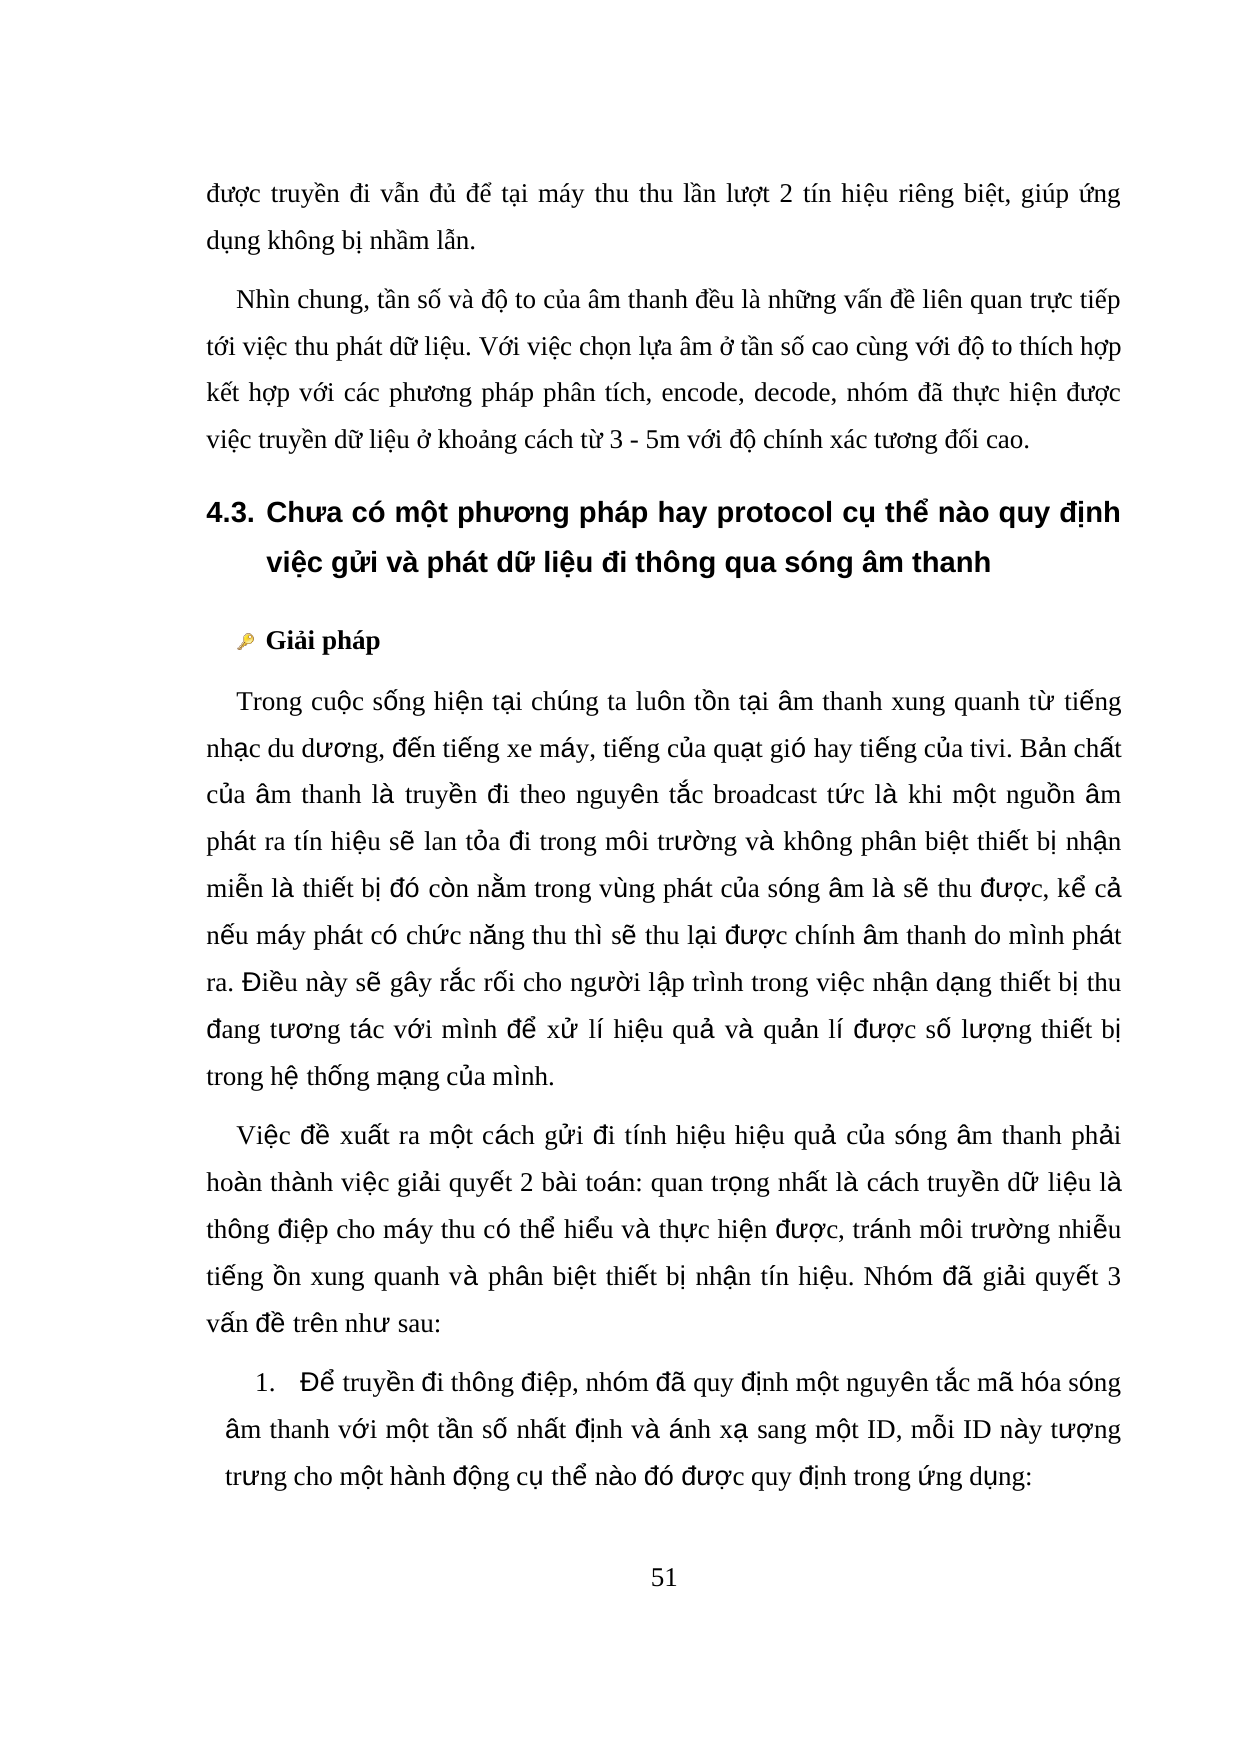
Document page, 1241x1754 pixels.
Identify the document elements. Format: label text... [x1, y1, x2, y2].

picture [237, 633, 254, 650]
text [206, 177, 1122, 255]
text Trong cuộc sống hiện tại chúng ta luôn tồn tại âm thanh xung quanh từ tiếng nhạc du dương, đến tiếng xe máy, tiếng của quạt gió hay tiếng của tivi. Bản chất của âm thanh là truyền đi theo nguyên tắc broadcast tức là khi một nguồn âm phát ra tín hiệu sẽ lan tỏa đi trong môi trường và không phân biệt thiết bị nhận miễn là thiết bị đó còn nằm trong vùng phát của sóng âm là sẽ thu được, kể cả nếu máy phát có chức năng thu thì sẽ thu lại được chính âm thanh do mình phát ra. Điều này sẽ gây rắc rối cho người lập trình trong việc nhận dạng thiết bị thu đang tương tác với mình để xử lí hiệu quả và quản lí được số lượng thiết bị trong hệ thống mạng của mình. [206, 685, 1122, 1091]
text Giải pháp [236, 624, 1122, 656]
text Nhìn chung, tần số và độ to của âm thanh đều là những vấn đề liên quan trực tiếp tới việc thu phát dữ liệu. Với việc chọn lựa âm ở tần số cao cùng với độ to thích hợp kết hợp với các phương pháp phân tích, encode, decode, nhóm đã thực hiện được việc truyền dữ liệu ở khoảng cách từ 3 - 5m với độ chính xác tương đối cao. [206, 283, 1122, 454]
list Để truyền đi thông điệp, nhóm đã quy định một nguyên tắc mã hóa sóng âm thanh với một tần số nhất định và ánh xạ sang một ID, mỗi ID này tượng trưng cho một hành động cụ thể nào đó được quy định trong ứng dụng: [225, 1366, 1122, 1491]
subtitle Chưa có một phương pháp hay protocol cụ thể nào quy định việc gửi và phát dữ liệu đi thông qua sóng âm thanh [206, 495, 1122, 578]
text Việc đề xuất ra một cách gửi đi tính hiệu hiệu quả của sóng âm thanh phải hoàn thành việc giải quyết 2 bài toán: quan trọng nhất là cách truyền dữ liệu là thông điệp cho máy thu có thể hiểu và thực hiện được, tránh môi trường nhiễu tiếng ồn xung quanh và phân biệt thiết bị nhận tín hiệu. Nhóm đã giải quyết 3 vấn đề trên như sau: [206, 1119, 1122, 1338]
